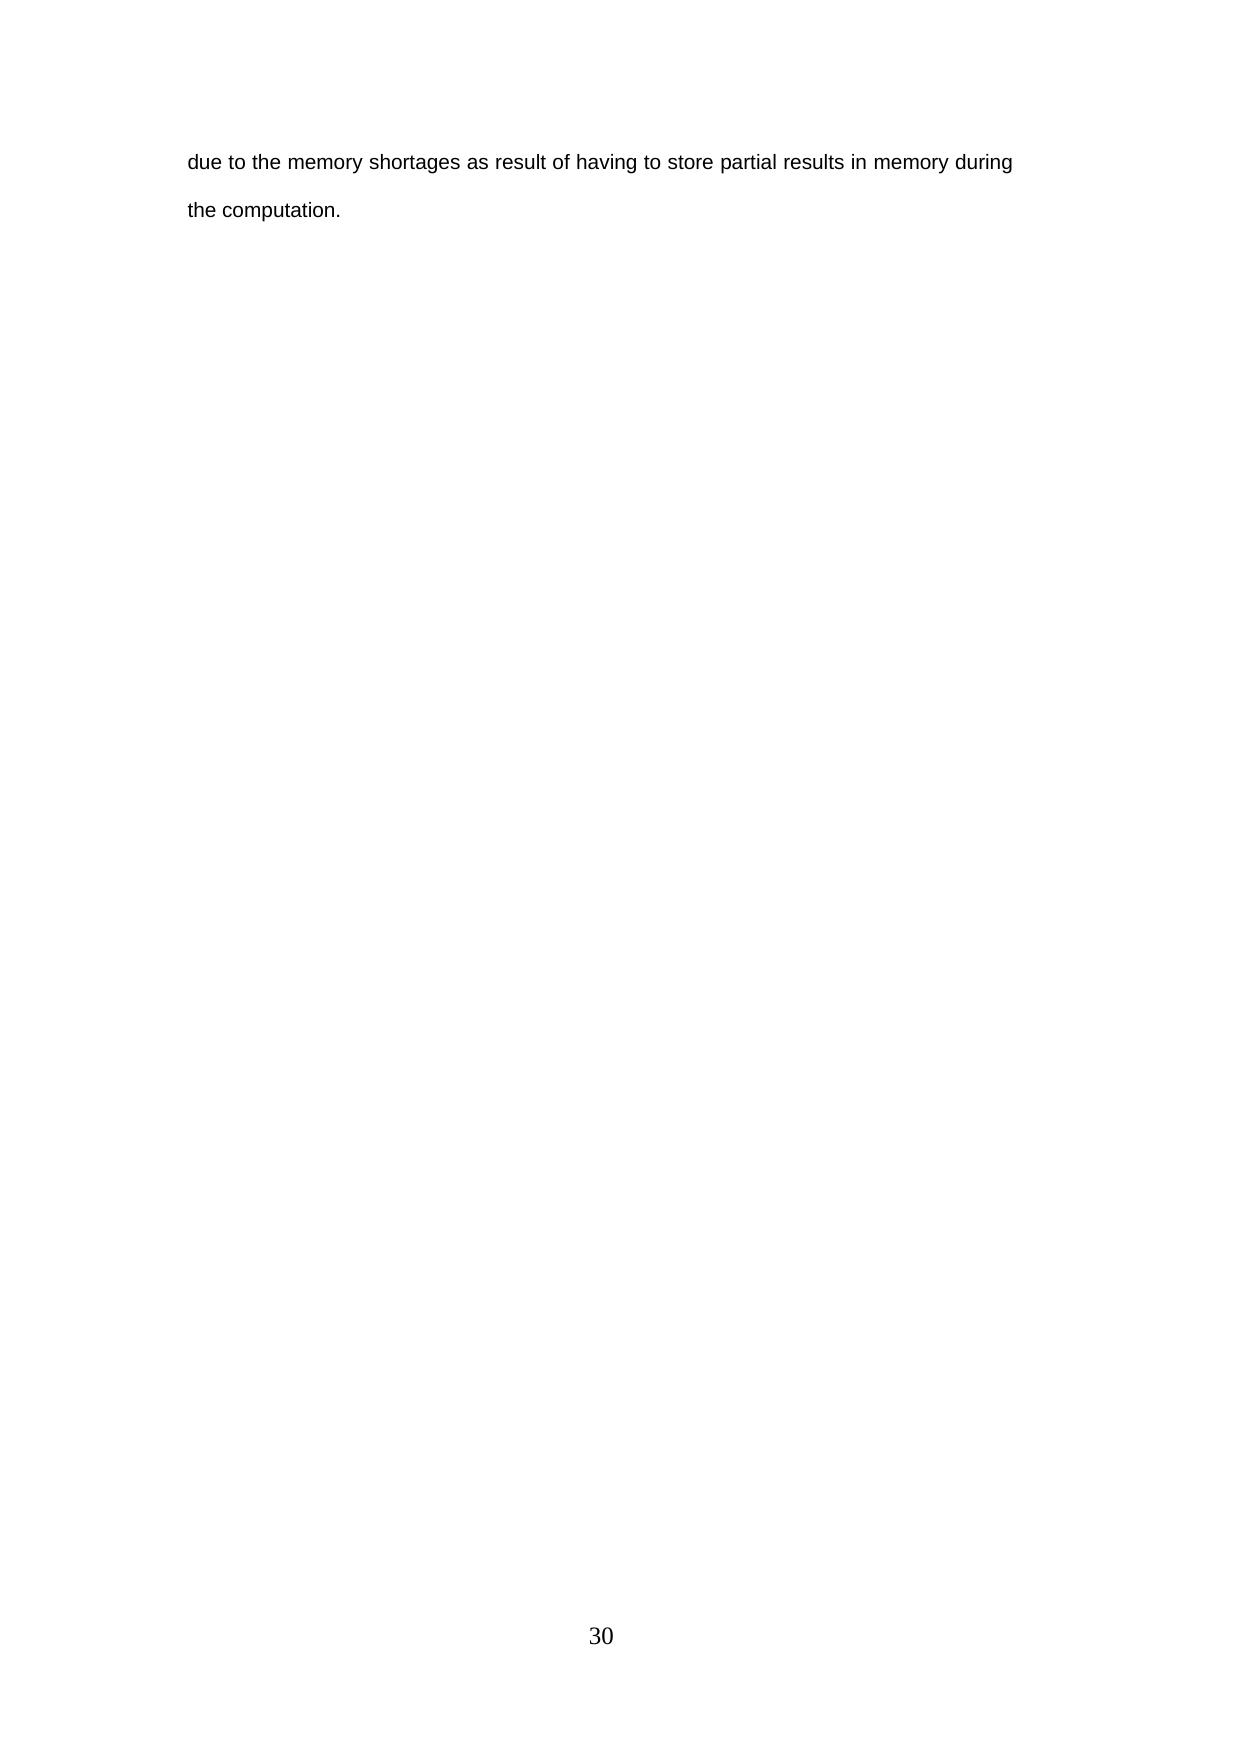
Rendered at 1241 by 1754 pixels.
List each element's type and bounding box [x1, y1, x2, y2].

text [187, 150, 1015, 222]
